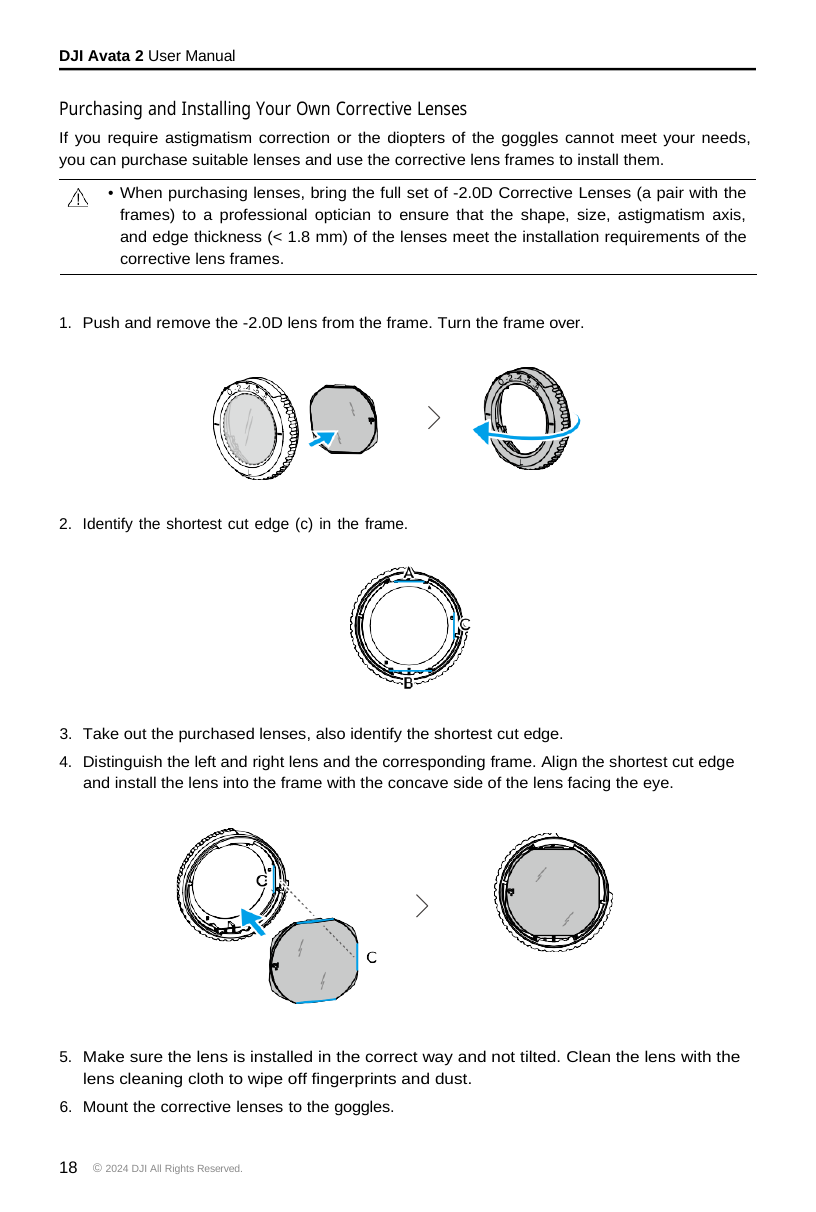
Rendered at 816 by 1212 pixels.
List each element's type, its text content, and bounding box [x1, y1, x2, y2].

list Make sure the lens is installed in the correct way and not tilted. Clean the lens with the lens cleaning cloth to wipe off fingerprints and dust. [59, 1048, 757, 1088]
text DJI Avata 2 User Manual [59, 46, 774, 64]
list When purchasing lenses, bring the full set of -2.0D Corrective Lenses (a pair with the frames) to a professional optician to ensure that the shape, size, astigmatism axis, and edge thickness (< 1.8 mm) of the lenses meet the installation requirements of the corrective lens frames. [108, 184, 748, 267]
picture [470, 367, 582, 470]
list Push and remove the -2.0D lens from the frame. Turn the frame over. [59, 313, 774, 332]
subtitle Purchasing and Installing Your Own Corrective Lenses [59, 96, 774, 121]
list Mount the corrective lenses to the goggles. [59, 1097, 774, 1115]
list Distinguish the left and right lens and the corresponding frame. Align the shortest cut edge and install the lens into the frame with the concave side of the lens facing the eye. [59, 752, 757, 792]
picture [213, 377, 378, 480]
picture [176, 828, 377, 1004]
text 18 © 2024 DJI All Rights Reserved. [59, 1157, 774, 1177]
picture [67, 188, 88, 207]
list Identify the shortest cut edge (c) in the frame. [59, 514, 774, 533]
picture [350, 564, 472, 690]
list Take out the purchased lenses, also identify the shortest cut edge. [59, 724, 774, 743]
picture [494, 833, 613, 952]
text If you require astigmatism correction or the diopters of the goggles cannot meet your needs, you can purchase suitable lenses and use the corrective lens frames to install them. [59, 129, 774, 169]
